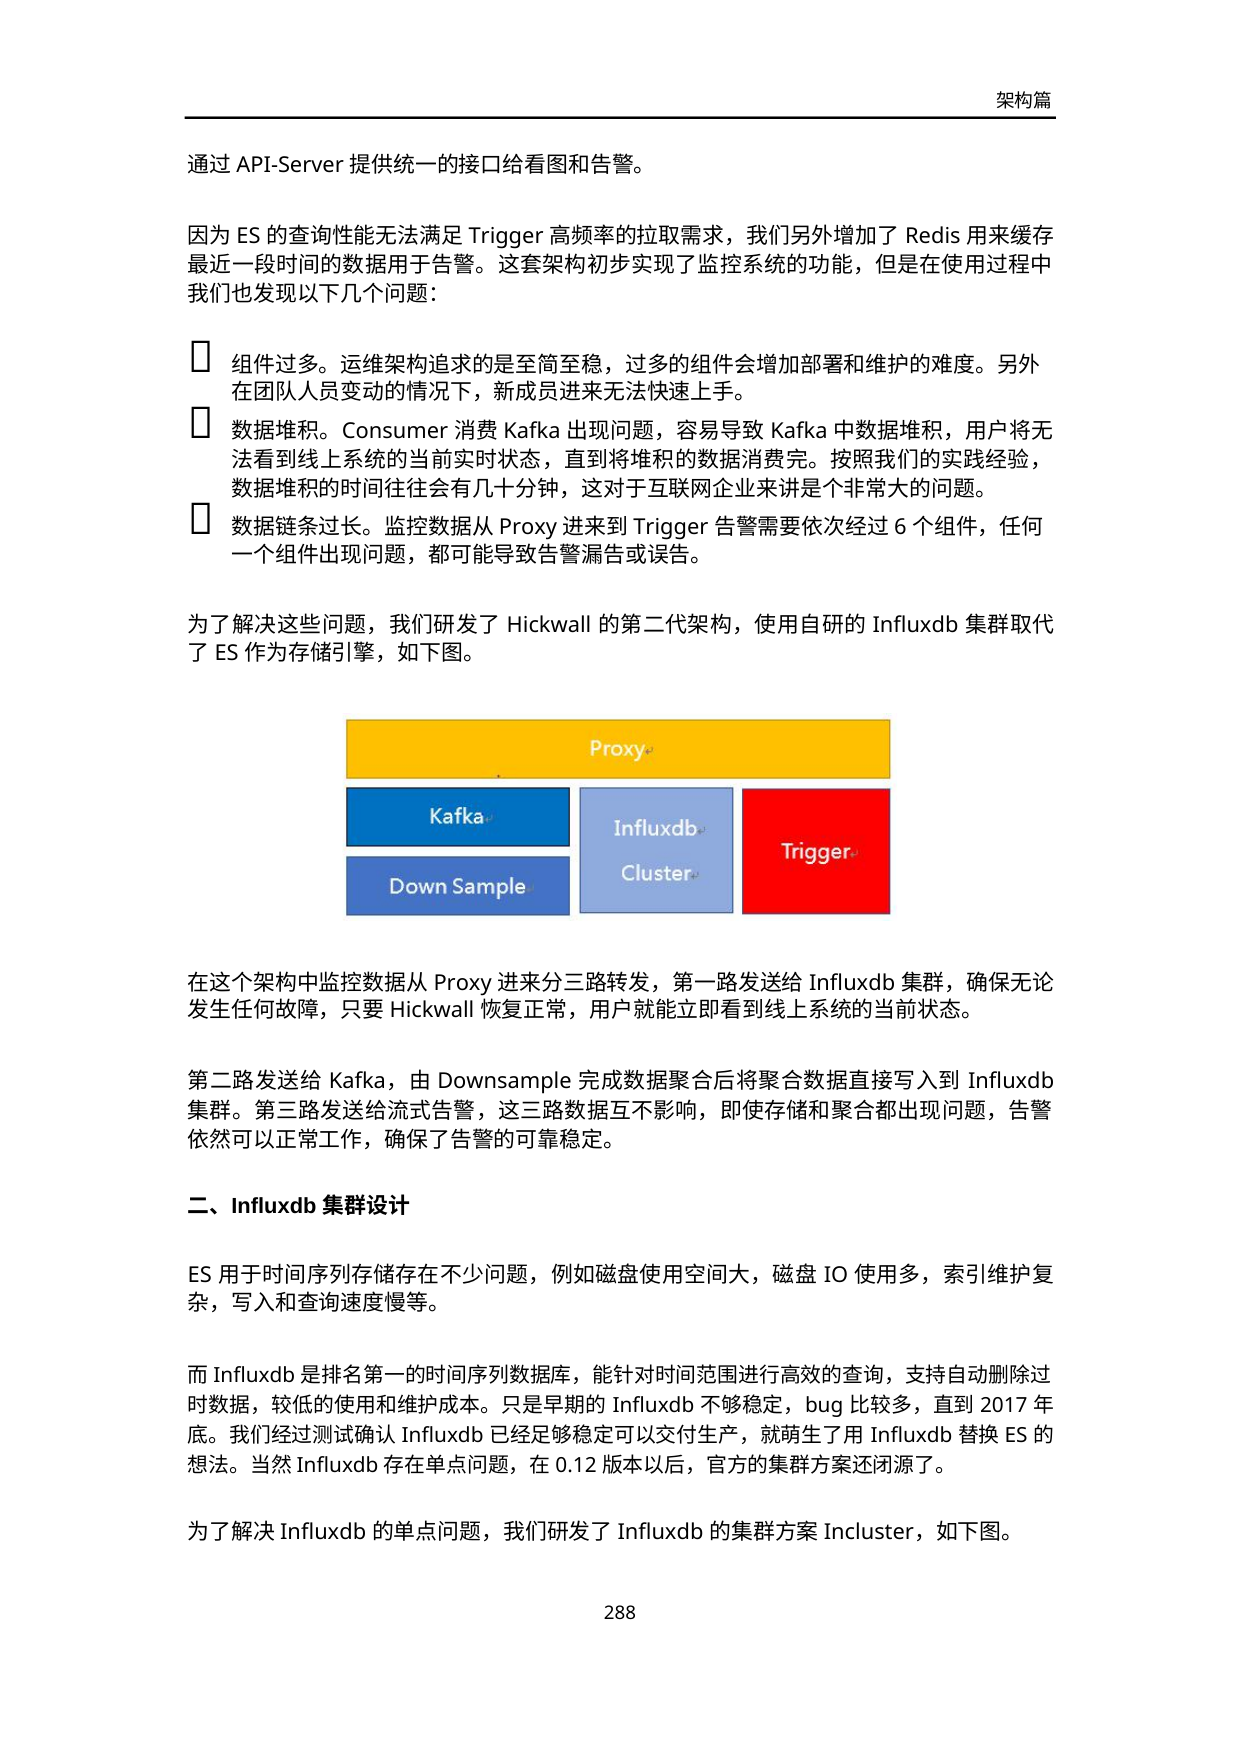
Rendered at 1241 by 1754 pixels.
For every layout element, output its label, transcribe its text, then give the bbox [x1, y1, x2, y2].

list 数据堆积。Consumer 消费 Kafka 出现问题，容易导致 Kafka 中数据堆积，用户将无法看到线上系统的当前实时状态，直到将堆积的数据消费完。按照我们的实践经验，数据堆积的时间往往会有几十分钟，这对于互联网企业来讲是个非常大的问题。 [187, 415, 1054, 502]
text 二、Influxdb 集群设计 [187, 1192, 1090, 1218]
text 架构篇 [996, 92, 1089, 111]
text 在这个架构中监控数据从 Proxy 进来分三路转发，第一路发送给 Influxdb 集群，确保无论发生任何故障，只要 Hickwall 恢复正常，用户就能立即看到线上系统的当前状态。 [187, 968, 1054, 1023]
text 通过 API-Server 提供统一的接口给看图和告警。 [187, 155, 1090, 177]
list 组件过多。运维架构追求的是至简至稳，过多的组件会增加部署和维护的难度。另外在团队人员变动的情况下，新成员进来无法快速上手。 [187, 350, 1054, 405]
text 为了解决 Influxdb 的单点问题，我们研发了 Influxdb 的集群方案 Incluster，如下图。 [187, 1521, 1090, 1544]
text 第二路发送给 Kafka，由 Downsample 完成数据聚合后将聚合数据直接写入到 Influxdb 集群。第三路发送给流式告警，这三路数据互不影响，即使存储和聚合都出现问题，告警依然可以正常工作，确保了告警的可靠稳定。 [187, 1066, 1054, 1153]
picture [342, 713, 898, 921]
list 数据链条过长。监控数据从 Proxy 进来到 Trigger 告警需要依次经过 6 个组件，任何一个组件出现问题，都可能导致告警漏告或误告。 [187, 512, 1054, 568]
text 为了解决这些问题，我们研发了 Hickwall 的第二代架构，使用自研的 Influxdb 集群取代了 ES 作为存储引擎，如下图。 [187, 610, 1054, 666]
text 而 Influxdb 是排名第一的时间序列数据库，能针对时间范围进行高效的查询，支持自动删除过时数据，较低的使用和维护成本。只是早期的 Influxdb 不够稳定，bug 比较多，直到 2017 年底。我们经过测试确认 Influxdb 已经足够稳定可以交付生产，就萌生了用 Influxdb 替换 ES 的想法。当然 Influxdb 存在单点问题，在 0.12 版本以后，官方的集群方案还闭源了。 [187, 1358, 1054, 1479]
text 因为 ES 的查询性能无法满足 Trigger 高频率的拉取需求，我们另外增加了 Redis 用来缓存最近一段时间的数据用于告警。这套架构初步实现了监控系统的功能，但是在使用过程中我们也发现以下几个问题： [187, 220, 1054, 308]
text 288 [150, 1604, 1089, 1623]
text ES 用于时间序列存储存在不少问题，例如磁盘使用空间大，磁盘 IO 使用多，索引维护复杂，写入和查询速度慢等。 [187, 1261, 1054, 1316]
